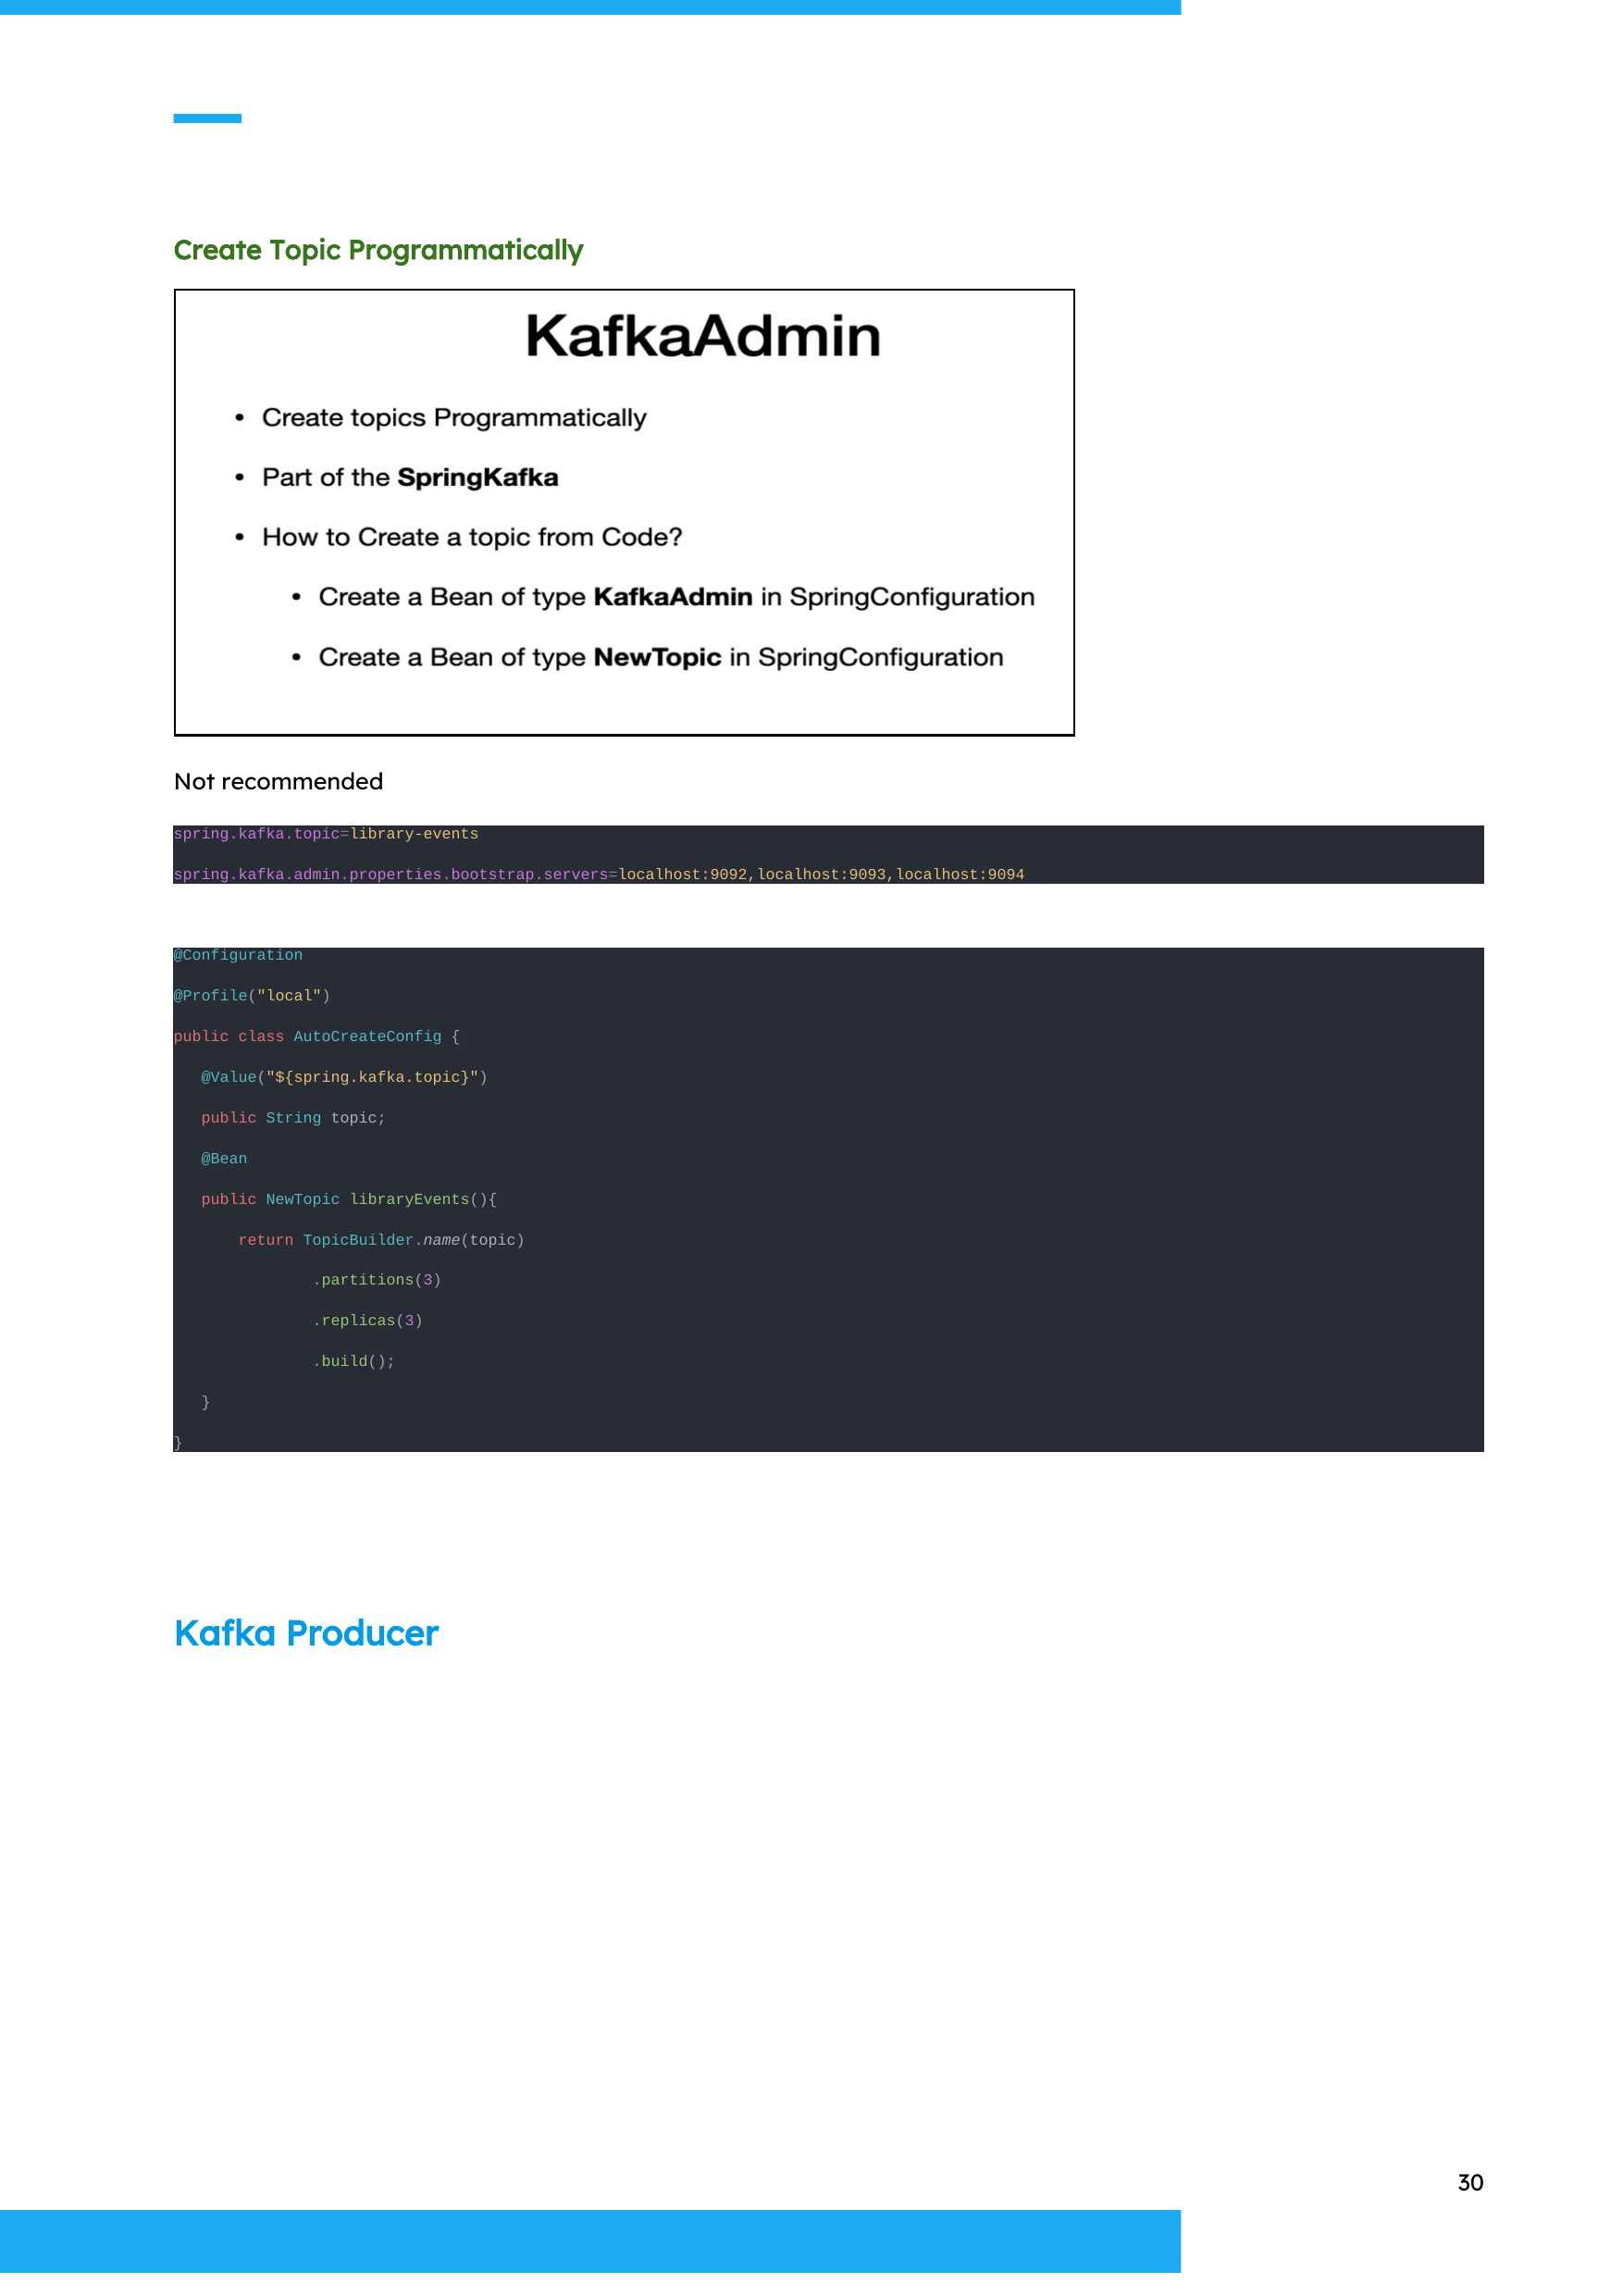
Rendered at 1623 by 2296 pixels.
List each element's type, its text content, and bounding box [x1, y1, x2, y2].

subtitle Create Topic Programmatically [173, 232, 1484, 266]
text public String topic; [173, 1110, 1484, 1127]
text spring.kafka.topic=library-events [173, 825, 1484, 843]
text return TopicBuilder.name(topic) [173, 1232, 1484, 1249]
text @Profile("local") [173, 988, 1484, 1006]
text @Value("${spring.kafka.topic}") [173, 1070, 1484, 1086]
text Not recommended [173, 766, 1484, 796]
text public NewTopic libraryEvents(){ [173, 1191, 1484, 1209]
picture [0, 0, 1182, 15]
text } [173, 1394, 1484, 1411]
text public class AutoCreateConfig { [173, 1029, 1484, 1047]
text } [173, 1434, 1484, 1452]
text .replicas(3) [173, 1313, 1484, 1331]
text @Bean [173, 1150, 1484, 1168]
text spring.kafka.admin.properties.bootstrap.servers=localhost:9092,localhost:9093,localhost:9094 [173, 866, 1484, 884]
text @Configuration [173, 948, 1484, 965]
picture [176, 291, 1073, 734]
text .partitions(3) [173, 1272, 1484, 1290]
picture [173, 114, 242, 123]
subtitle Kafka Producer [173, 1610, 1484, 1654]
picture [0, 2210, 1182, 2273]
text .build(); [173, 1354, 1484, 1371]
